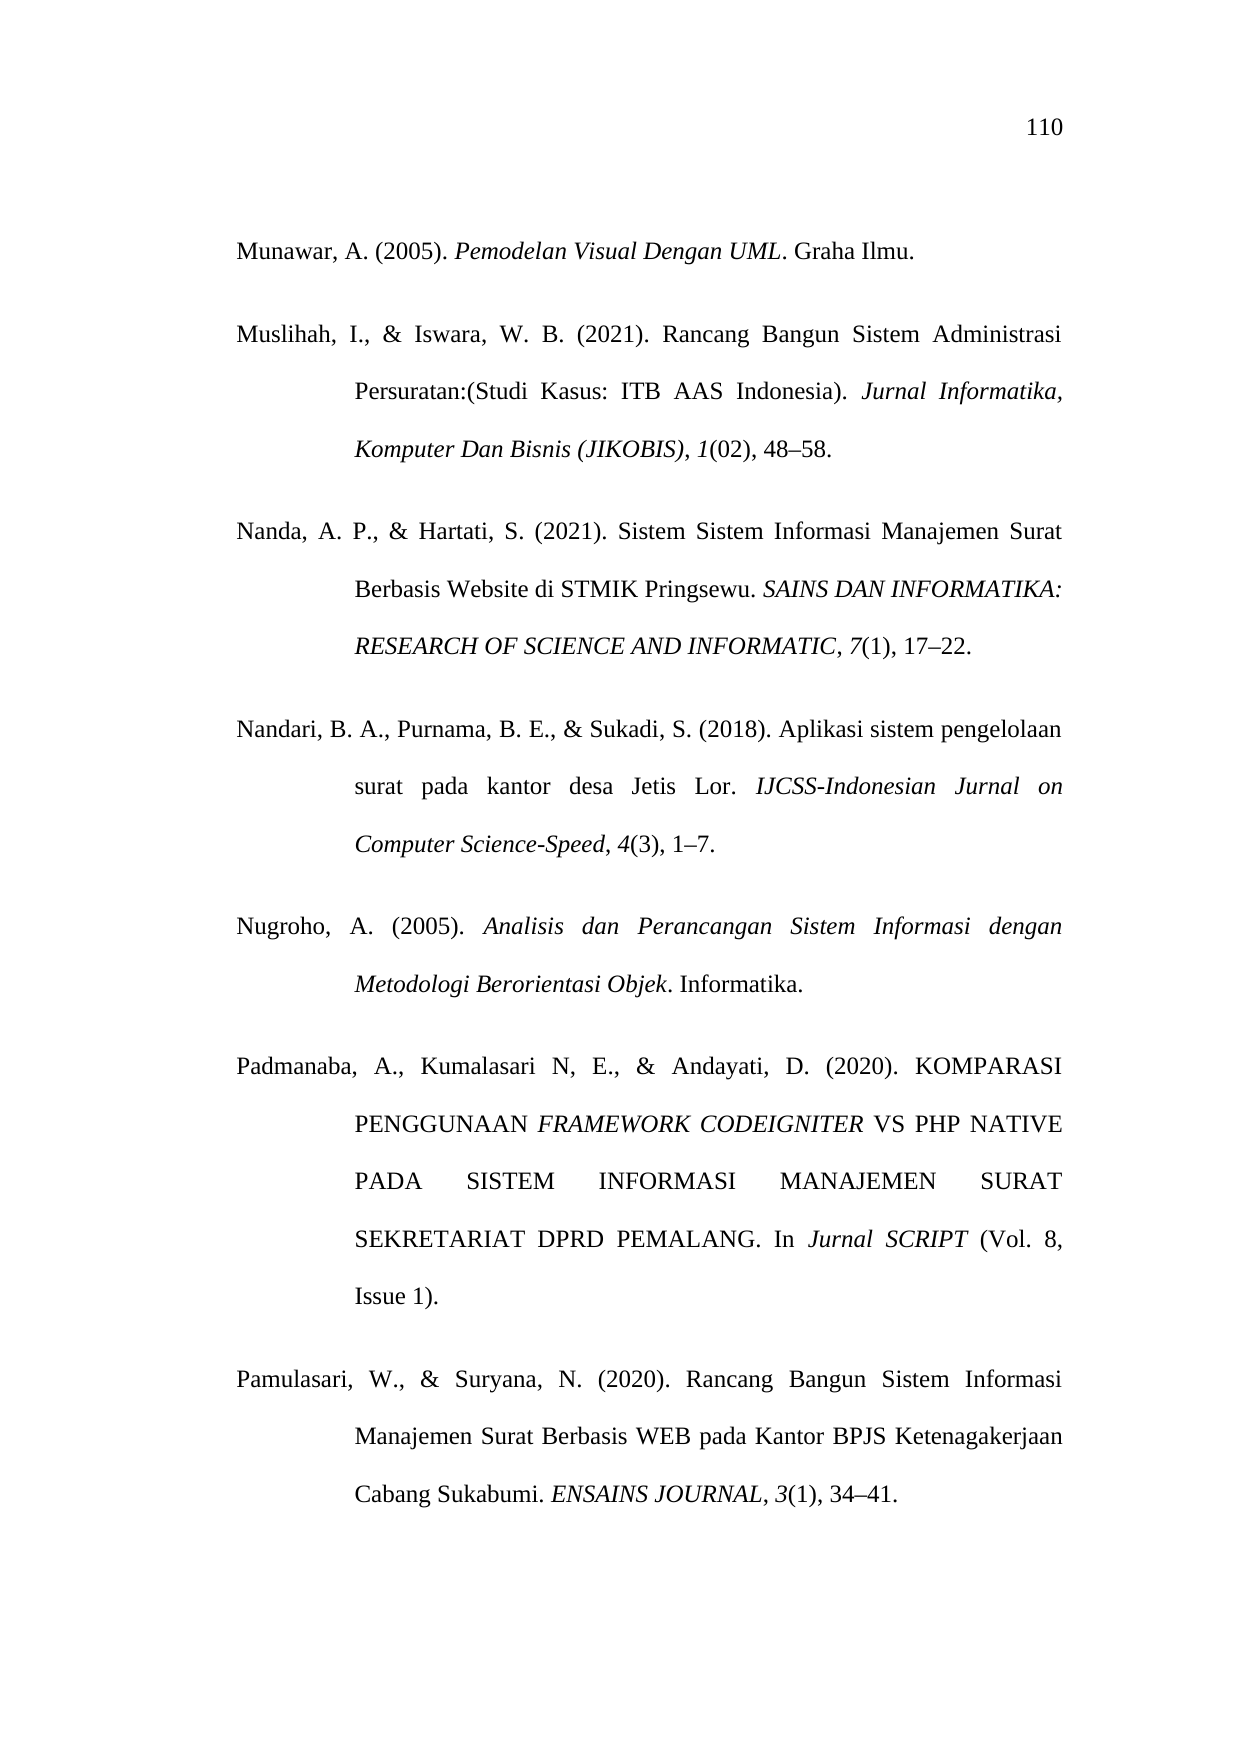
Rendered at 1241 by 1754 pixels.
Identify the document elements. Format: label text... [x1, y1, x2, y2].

text Muslihah, I., & Iswara, W. B. (2021). Rancang Bangun Sistem Administrasi Persuratan:(Studi Kasus: ITB AAS Indonesia). Jurnal Informatika, Komputer Dan Bisnis (JIKOBIS), 1(02), 48–58. [236, 319, 1063, 462]
text Nandari, B. A., Purnama, B. E., & Sukadi, S. (2018). Aplikasi sistem pengelolaan surat pada kantor desa Jetis Lor. IJCSS-Indonesian Jurnal on Computer Science-Speed, 4(3), 1–7. [236, 714, 1063, 857]
text Nanda, A. P., & Hartati, S. (2021). Sistem Sistem Informasi Manajemen Surat Berbasis Website di STMIK Pringsewu. SAINS DAN INFORMATIKA: RESEARCH OF SCIENCE AND INFORMATIC, 7(1), 17–22. [236, 516, 1063, 660]
text Pamulasari, W., & Suryana, N. (2020). Rancang Bangun Sistem Informasi Manajemen Surat Berbasis WEB pada Kantor BPJS Ketenagakerjaan Cabang Sukabumi. ENSAINS JOURNAL, 3(1), 34–41. [236, 1364, 1063, 1507]
text Padmanaba, A., Kumalasari N, E., & Andayati, D. (2020). KOMPARASI PENGGUNAAN FRAMEWORK CODEIGNITER VS PHP NATIVE PADA SISTEM INFORMASI MANAJEMEN SURAT SEKRETARIAT DPRD PEMALANG. In Jurnal SCRIPT (Vol. 8, Issue 1). [236, 1051, 1063, 1310]
text Munawar, A. (2005). Pemodelan Visual Dengan UML. Graha Ilmu. [236, 236, 1063, 265]
text Nugroho, A. (2005). Analisis dan Perancangan Sistem Informasi dengan Metodologi Berorientasi Objek. Informatika. [236, 911, 1063, 997]
